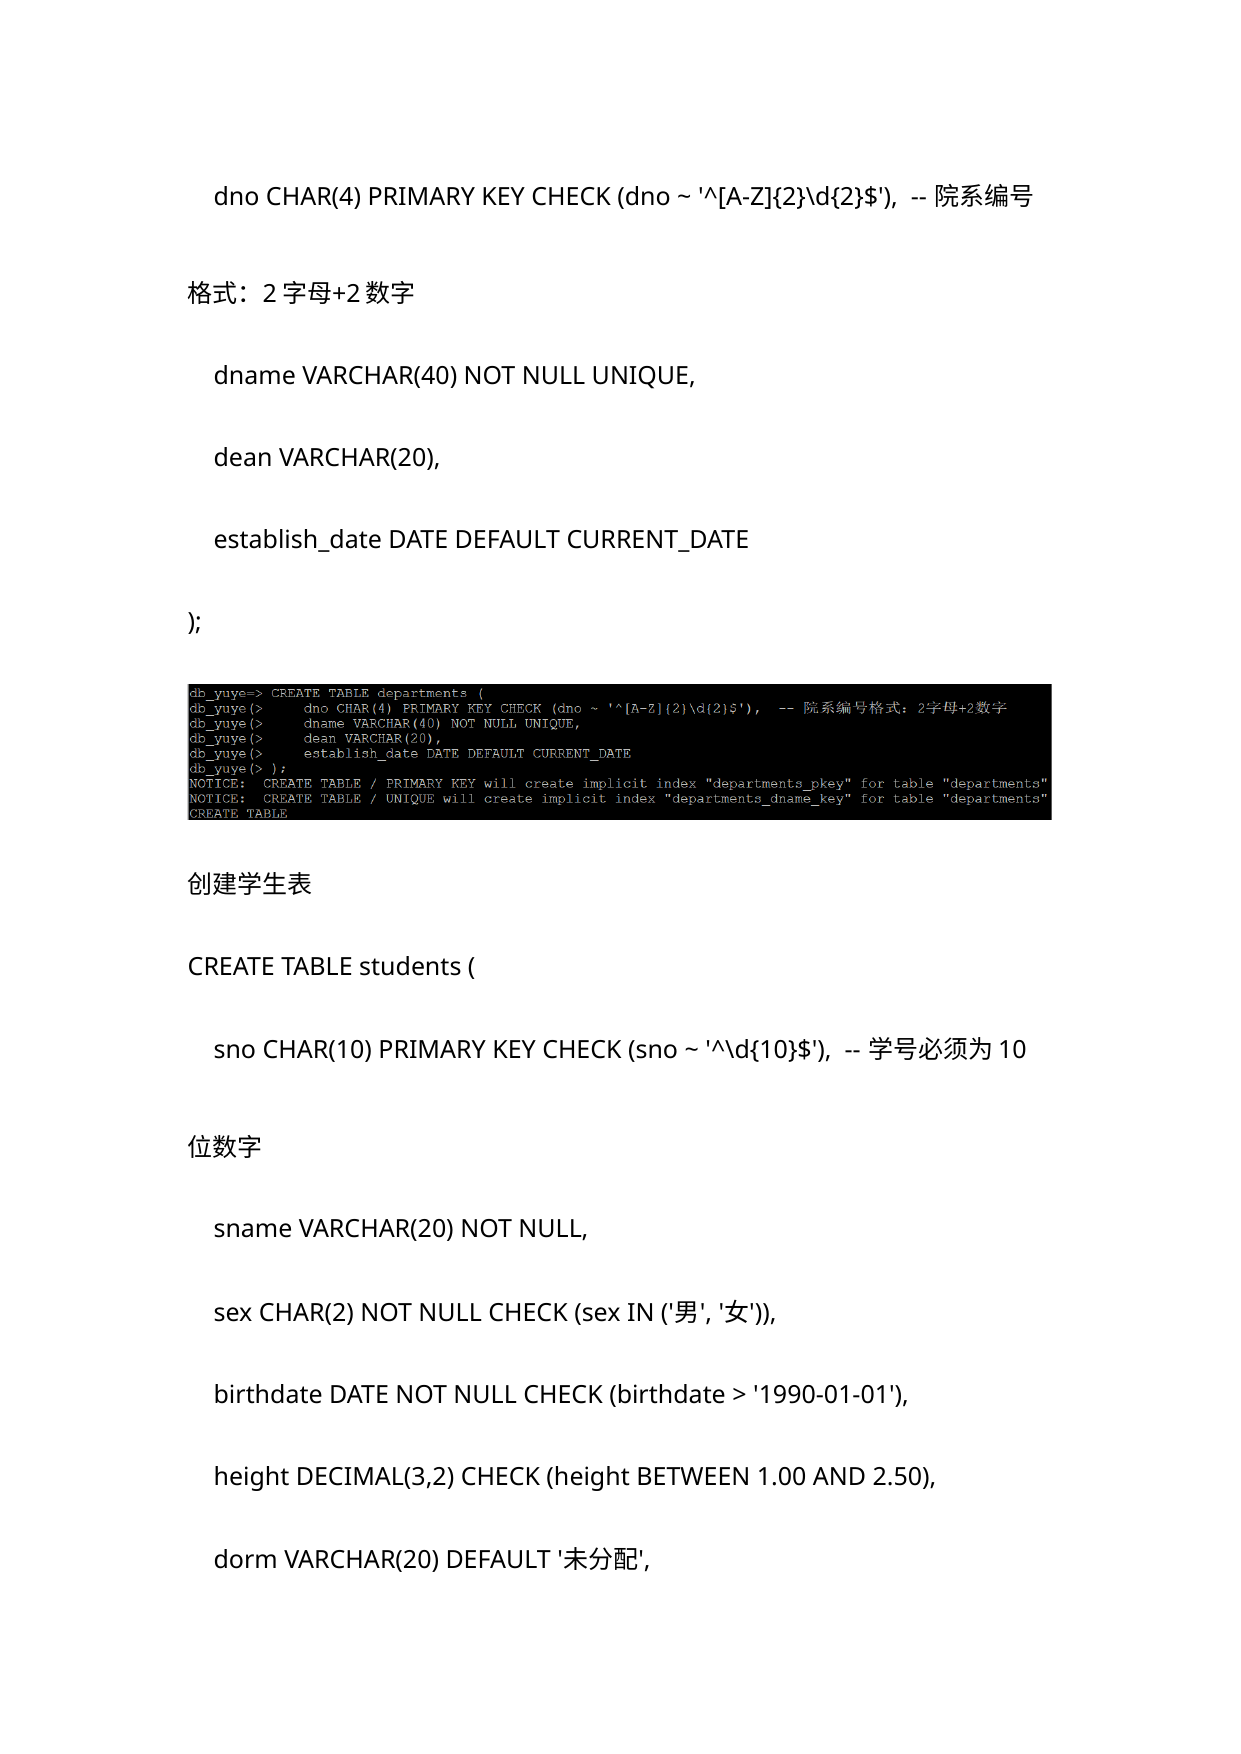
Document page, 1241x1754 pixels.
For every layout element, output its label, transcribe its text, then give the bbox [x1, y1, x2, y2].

list height DECIMAL(3,2) CHECK (height BETWEEN 1.00 AND 2.50), [187, 1443, 1053, 1508]
list sno CHAR(10) PRIMARY KEY CHECK (sno ~ '^\d{10}$'), -- 学号必须为10位数字 [187, 1015, 1053, 1178]
list dno CHAR(4) PRIMARY KEY CHECK (dno ~ '^[A-Z]{2}\d{2}$'), -- 院系编号格式：2字母+2数字 [187, 162, 1053, 324]
list dean VARCHAR(20), [187, 424, 1053, 489]
list ); [187, 588, 1053, 653]
list CREATE TABLE students ( [187, 933, 1053, 998]
list establish_date DATE DEFAULT CURRENT_DATE [187, 507, 1053, 572]
list dorm VARCHAR(20) DEFAULT '未分配', [187, 1525, 1053, 1590]
list 创建学生表 [187, 850, 1053, 915]
list birthdate DATE NOT NULL CHECK (birthdate > '1990-01-01'), [187, 1361, 1053, 1426]
list sname VARCHAR(20) NOT NULL, [187, 1196, 1053, 1261]
list sex CHAR(2) NOT NULL CHECK (sex IN ('男', '女')), [187, 1278, 1053, 1343]
list dname VARCHAR(40) NOT NULL UNIQUE, [187, 343, 1053, 408]
picture [187, 684, 1052, 820]
